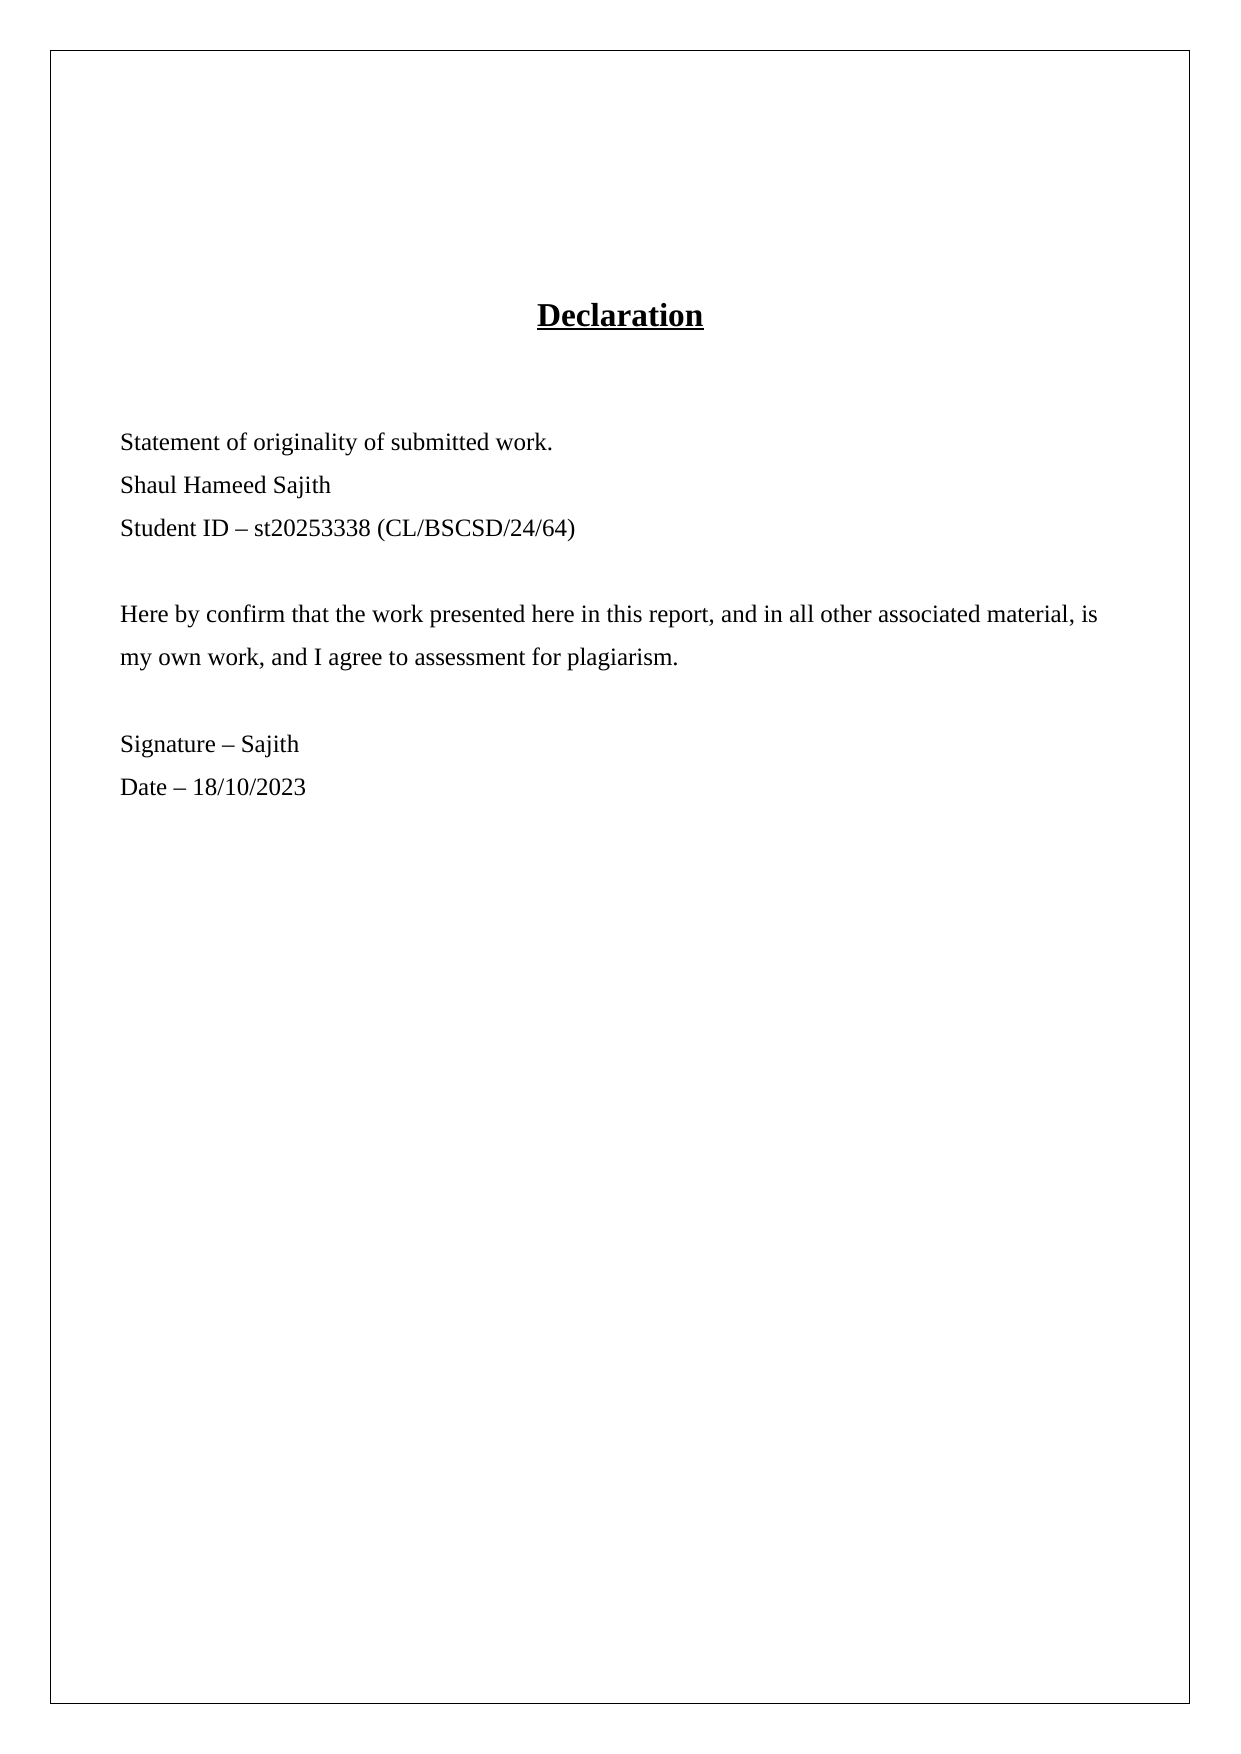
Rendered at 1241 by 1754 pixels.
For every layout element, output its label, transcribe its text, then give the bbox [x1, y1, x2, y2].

text Here by confirm that the work presented here in this report, and in all other associated material, is my own work, and I agree to assessment for plagiarism. [120, 599, 1120, 671]
text Signature – Sajith [120, 729, 1120, 757]
text Shaul Hameed Sajith [120, 470, 1120, 499]
text Declaration [120, 295, 1120, 333]
text Student ID – st20253338 (CL/BSCSD/24/64) [120, 513, 1120, 542]
text Date – 18/10/2023 [120, 772, 1120, 801]
text Statement of originality of submitted work. [120, 427, 1120, 456]
